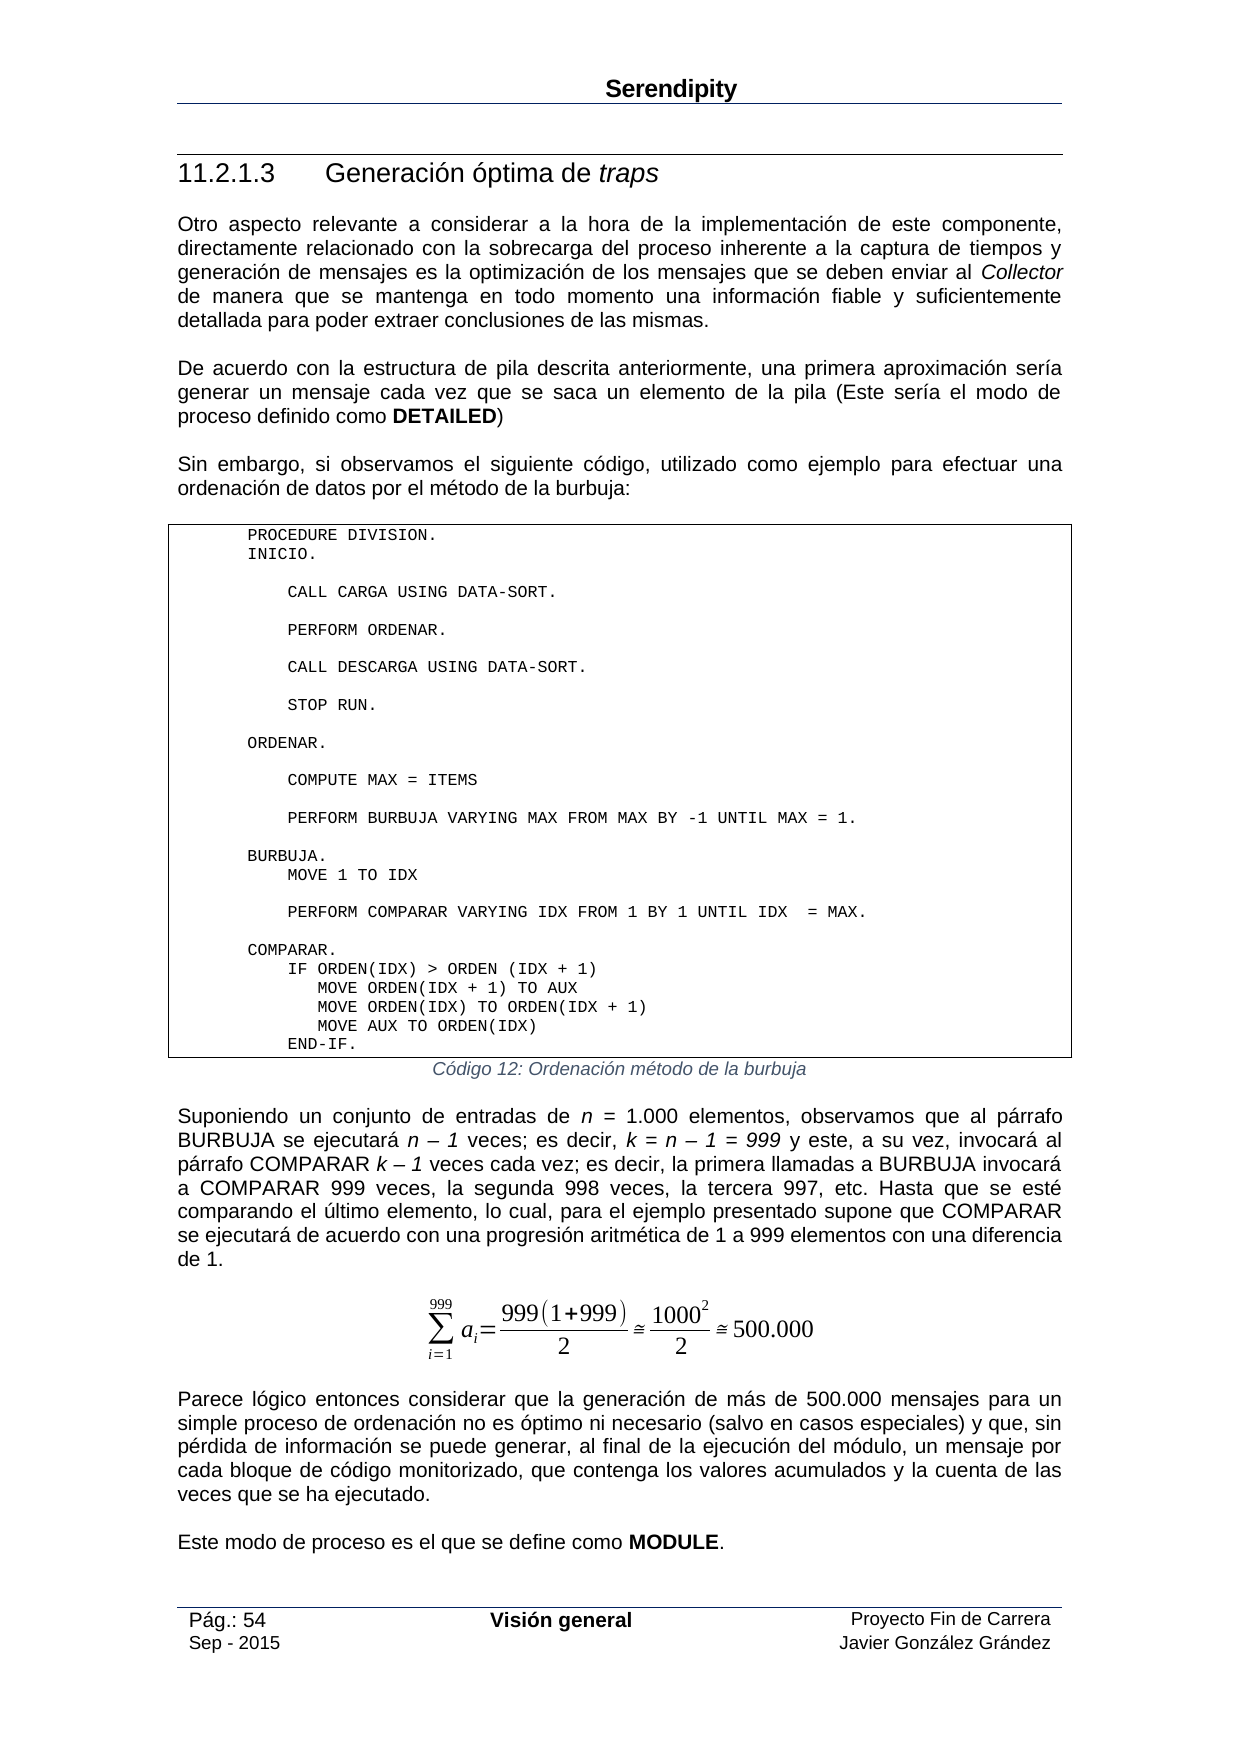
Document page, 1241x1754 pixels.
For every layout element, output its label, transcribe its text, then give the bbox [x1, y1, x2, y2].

text Parece lógico entonces considerar que la generación de más de 500.000 mensajes para un simple proceso de ordenación no es óptimo ni necesario (salvo en casos especiales) y que, sin pérdida de información se puede generar, al final de la ejecución del módulo, un mensaje por cada bloque de código monitorizado, que contenga los valores acumulados y la cuenta de las veces que se ha ejecutado. [177, 1386, 1063, 1506]
text COMPARAR. [177, 942, 1063, 961]
text INICIO. [177, 546, 1063, 564]
subtitle Generación óptima de traps [177, 155, 1063, 188]
text CALL DESCARGA USING DATA-SORT. [177, 659, 1063, 678]
text Este modo de proceso es el que se define como MODULE. [177, 1530, 1063, 1554]
text PERFORM COMPARAR VARYING IDX FROM 1 BY 1 UNTIL IDX = MAX. [177, 904, 1063, 923]
text IF ORDEN(IDX) > ORDEN (IDX + 1) [177, 961, 1063, 979]
text END-IF. [169, 1033, 1071, 1057]
text Suponiendo un conjunto de entradas de n = 1.000 elementos, observamos que al párrafo BURBUJA se ejecutará n – 1 veces; es decir, k = n – 1 = 999 y este, a su vez, invocará al párrafo COMPARAR k – 1 veces cada vez; es decir, la primera llamadas a BURBUJA invocará a COMPARAR 999 veces, la segunda 998 veces, la tercera 997, etc. Hasta que se esté comparando el último elemento, lo cual, para el ejemplo presentado supone que COMPARAR se ejecutará de acuerdo con una progresión aritmética de 1 a 999 elementos con una diferencia de 1. [177, 1103, 1063, 1271]
text CALL CARGA USING DATA-SORT. [177, 583, 1063, 602]
text Código : Ordenación método de la burbuja [177, 1058, 1063, 1079]
text PROCEDURE DIVISION. [169, 525, 1071, 546]
text Sin embargo, si observamos el siguiente código, utilizado como ejemplo para efectuar una ordenación de datos por el método de la burbuja: [177, 452, 1063, 500]
text STOP RUN. [177, 697, 1063, 715]
text De acuerdo con la estructura de pila descrita anteriormente, una primera aproximación sería generar un mensaje cada vez que se saca un elemento de la pila (Este sería el modo de proceso definido como DETAILED) [177, 356, 1063, 428]
text MOVE ORDEN(IDX) TO ORDEN(IDX + 1) [177, 998, 1063, 1017]
text PERFORM ORDENAR. [177, 621, 1063, 640]
text COMPUTE MAX = ITEMS [177, 772, 1063, 791]
text PERFORM BURBUJA VARYING MAX FROM MAX BY -1 UNTIL MAX = 1. [177, 810, 1063, 828]
text Otro aspecto relevante a considerar a la hora de la implementación de este componente, directamente relacionado con la sobrecarga del proceso inherente a la captura de tiempos y generación de mensajes es la optimización de los mensajes que se deben enviar al Collector de manera que se mantenga en todo momento una información fiable y suficientemente detallada para poder extraer conclusiones de las mismas. [177, 212, 1063, 332]
text MOVE 1 TO IDX [177, 866, 1063, 885]
text MOVE ORDEN(IDX + 1) TO AUX [177, 979, 1063, 998]
text MOVE AUX TO ORDEN(IDX) [177, 1017, 1063, 1033]
text BURBUJA. [177, 847, 1063, 866]
text ORDENAR. [177, 734, 1063, 753]
